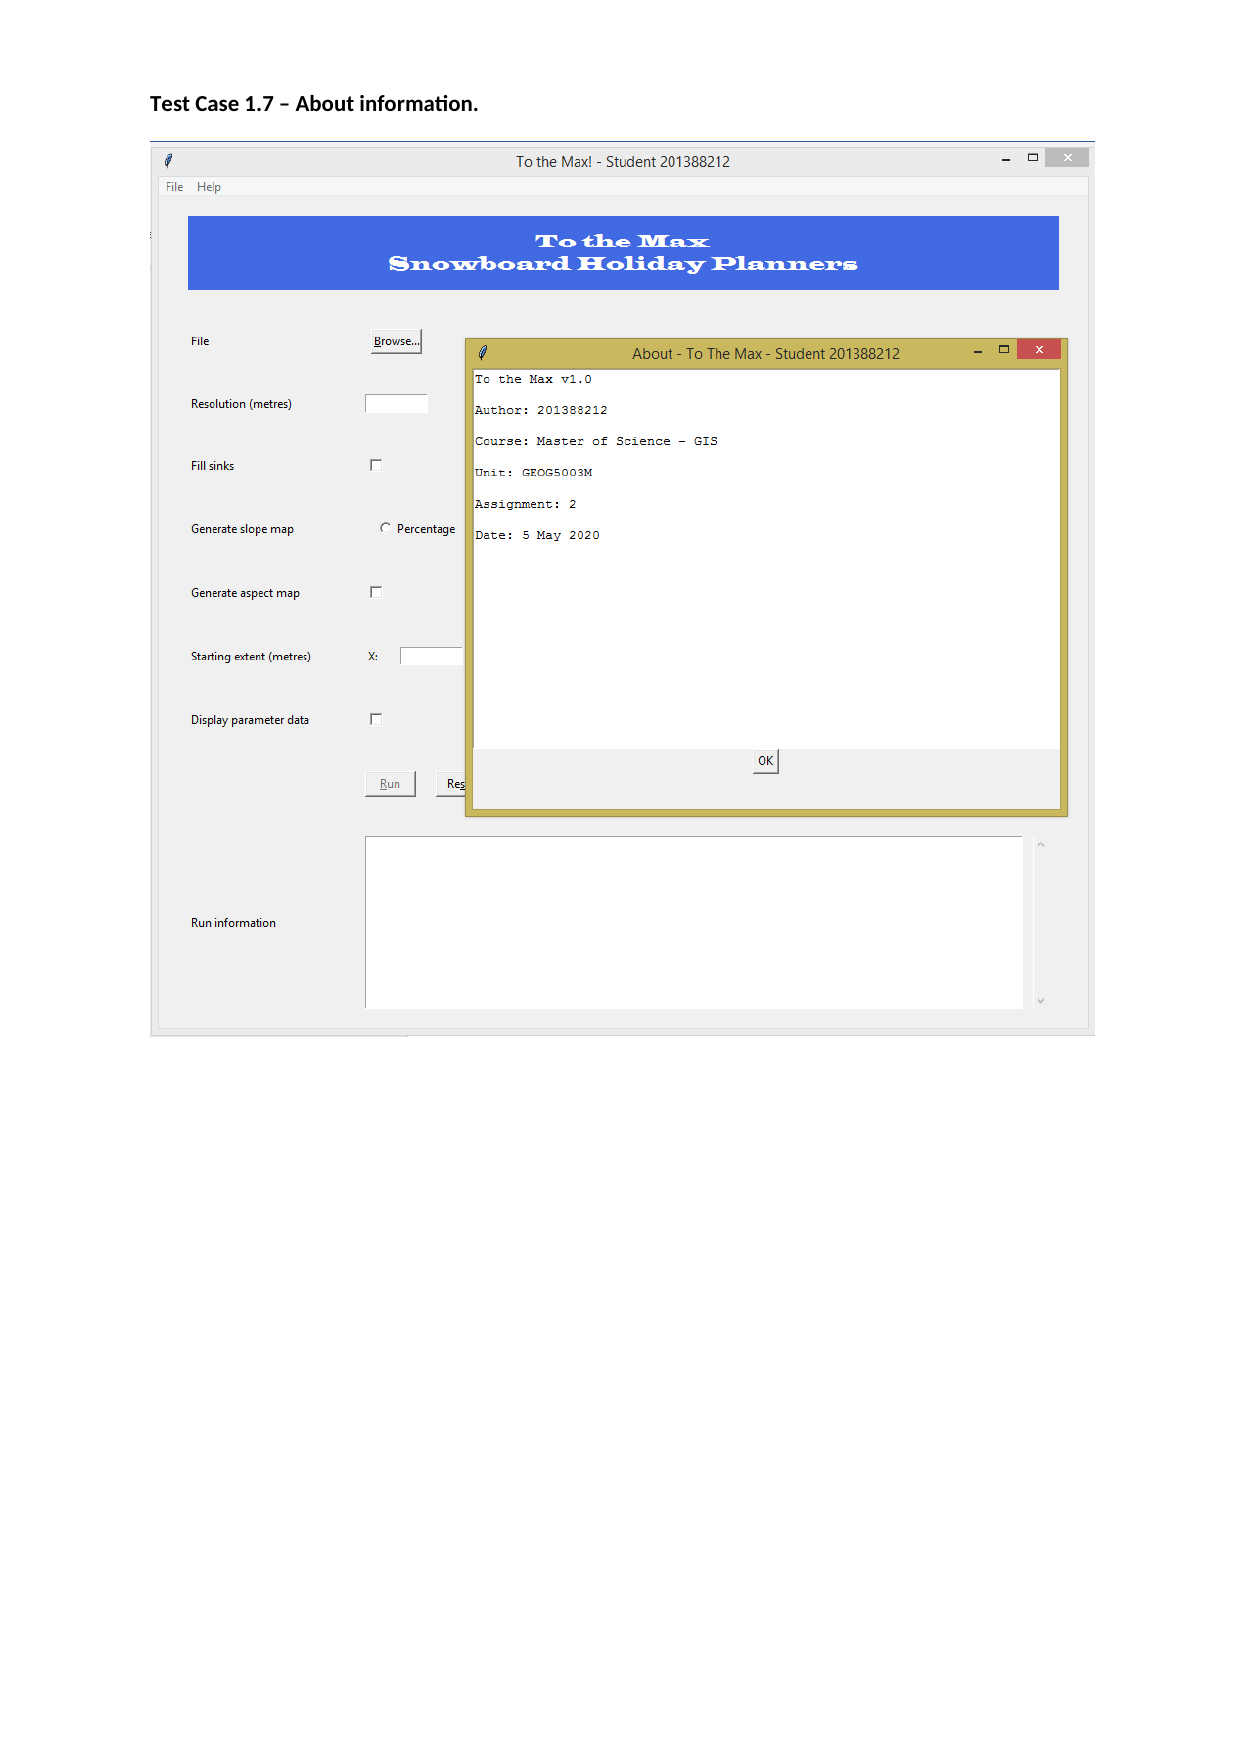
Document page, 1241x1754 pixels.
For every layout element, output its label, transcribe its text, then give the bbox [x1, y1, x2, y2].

picture [150, 141, 1095, 1037]
text Test Case 1.7 – About information. [150, 89, 1090, 117]
